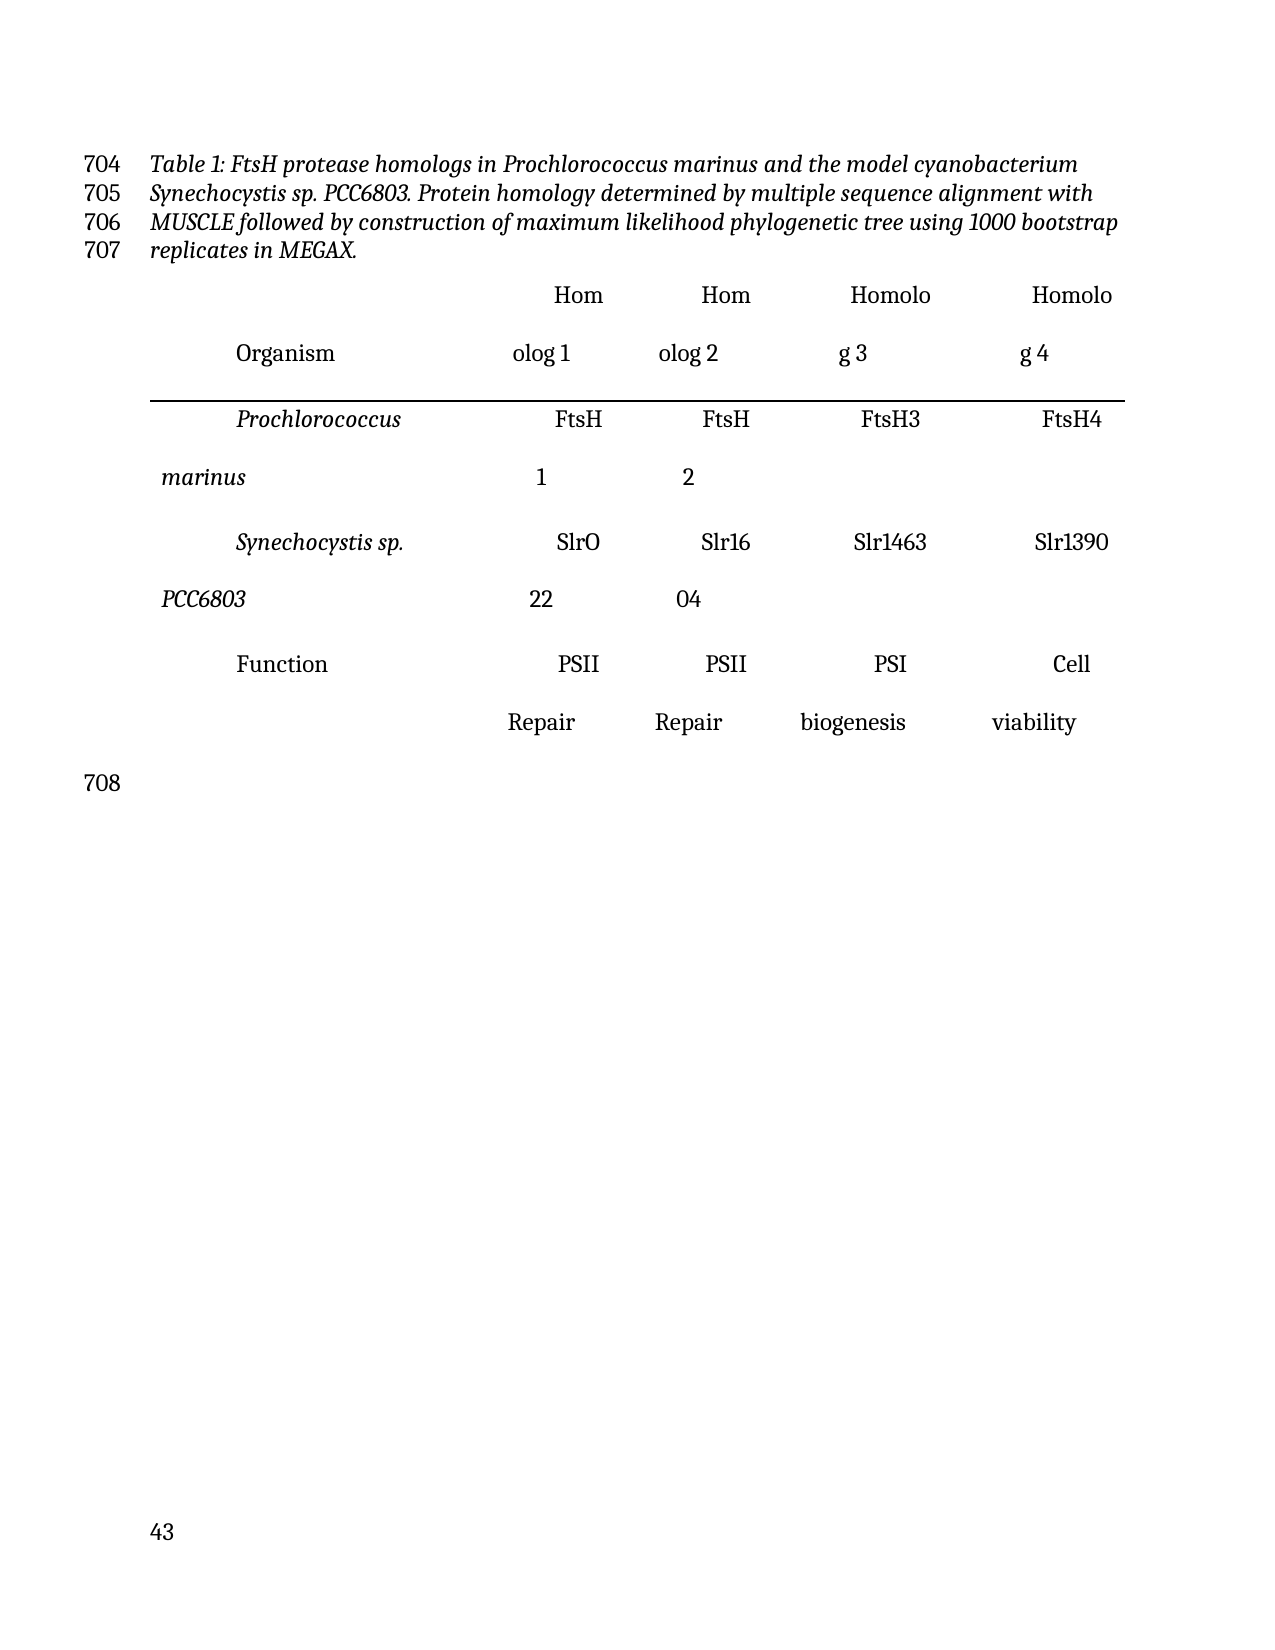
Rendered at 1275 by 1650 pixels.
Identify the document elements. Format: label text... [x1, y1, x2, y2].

table_cell PSII Repair [615, 646, 762, 769]
table_cell Synechocystis sp. PCC6803 [150, 524, 467, 646]
table_cell PSI biogenesis [762, 646, 943, 769]
table_cell SlrO22 [468, 524, 615, 646]
table_cell Slr1604 [615, 524, 762, 646]
text Table 1: FtsH protease homologs in Prochlorococcus marinus and the model cyanobacterium Synechocystis sp. PCC6803. Protein homology determined by multiple sequence alignment with MUSCLE followed by construction of maximum likelihood phylogenetic tree using 1000 bootstrap replicates in MEGAX. [150, 150, 1125, 265]
table_cell PSII Repair [468, 646, 615, 769]
table_header Homolog 2 [615, 278, 762, 400]
table_cell Slr1390 [944, 524, 1125, 646]
table_cell FtsH4 [944, 402, 1125, 524]
table_header Organism [150, 278, 467, 400]
table_cell FtsH1 [468, 402, 615, 524]
table_cell Prochlorococcus marinus [150, 402, 467, 524]
table_cell Slr1463 [762, 524, 943, 646]
table_cell FtsH2 [615, 402, 762, 524]
table_cell FtsH3 [762, 402, 943, 524]
table_cell Cell viability [944, 646, 1125, 769]
table_cell Function [150, 646, 467, 769]
table_header Homolog 4 [944, 278, 1125, 400]
table_header Homolog 1 [468, 278, 615, 400]
table_header Homolog 3 [762, 278, 943, 400]
